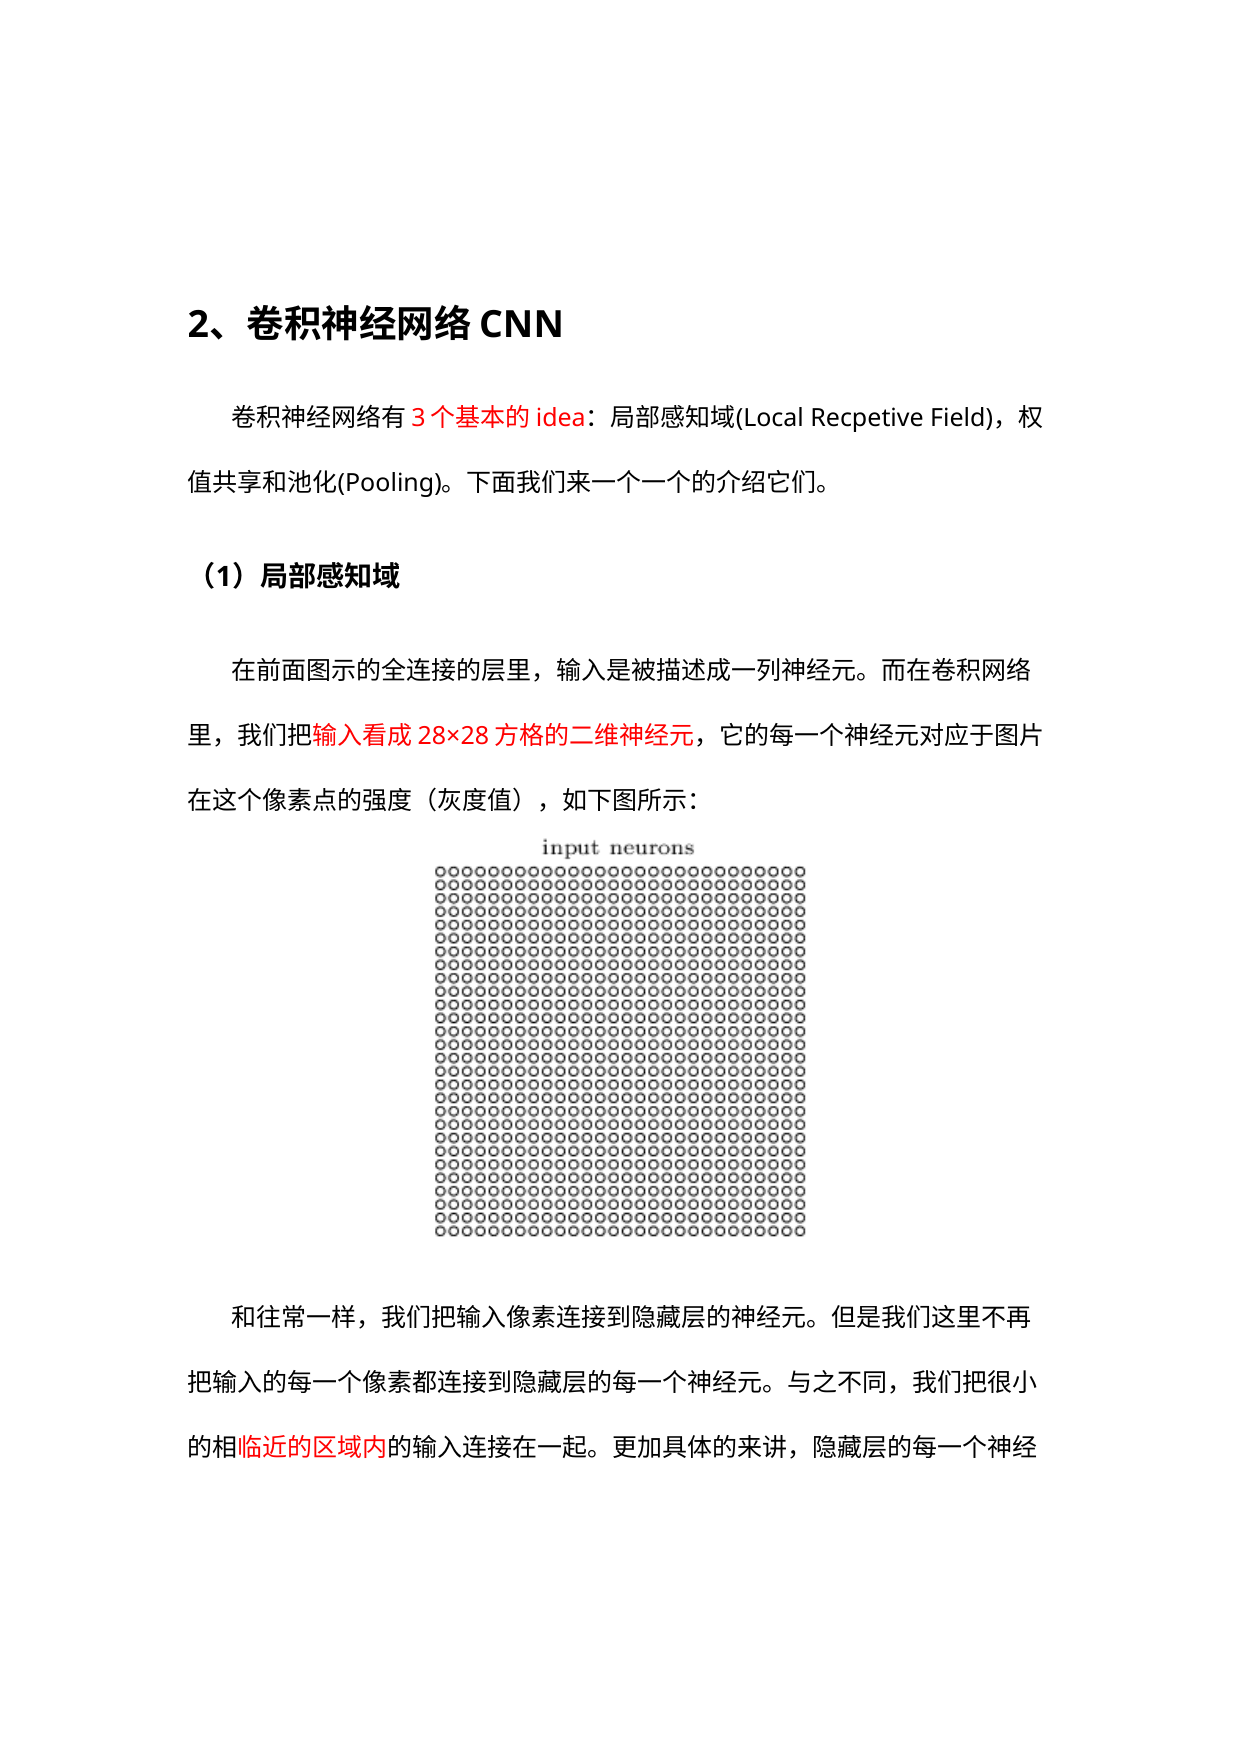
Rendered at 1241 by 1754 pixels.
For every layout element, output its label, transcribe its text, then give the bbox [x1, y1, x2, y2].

picture [420, 831, 820, 1249]
text 在前面图示的全连接的层里，输入是被描述成一列神经元。而在卷积网络里，我们把输入看成28×28方格的二维神经元，它的每一个神经元对应于图片在这个像素点的强度（灰度值），如下图所示： [187, 636, 1053, 831]
subtitle （1）局部感知域 [187, 542, 1053, 607]
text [187, 1283, 1053, 1478]
subtitle 2、卷积神经网络CNN [187, 289, 1053, 354]
text 卷积神经网络有3个基本的idea：局部感知域(Local Recpetive Field)，权值共享和池化(Pooling)。下面我们来一个一个的介绍它们。 [187, 383, 1053, 513]
